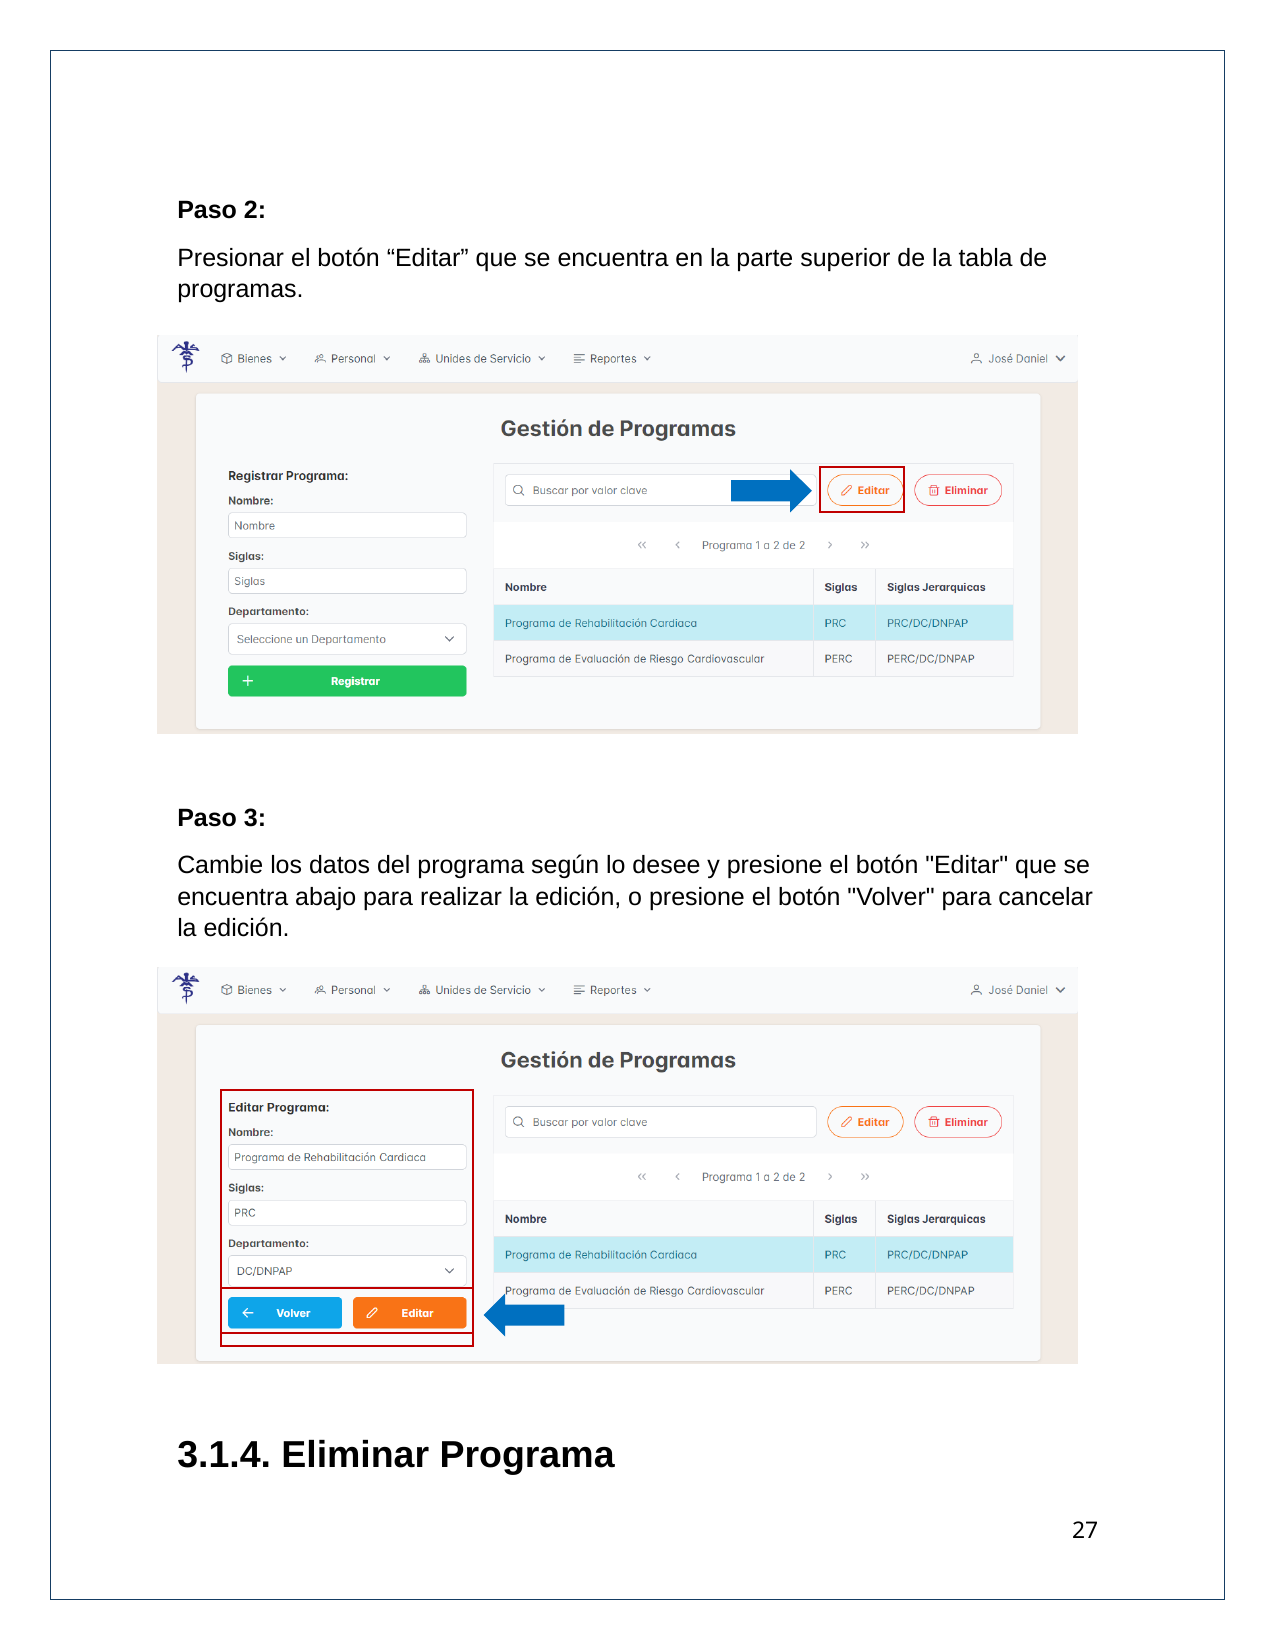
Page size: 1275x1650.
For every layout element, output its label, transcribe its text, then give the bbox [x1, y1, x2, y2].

text Paso 2: [177, 195, 1098, 224]
picture [157, 335, 1078, 734]
text Cambie los datos del programa según lo desee y presione el botón "Editar" que se encuentra abajo para realizar la edición, o presione el botón "Volver" para cancelar la edición. [177, 851, 1098, 941]
text 3.1.4. Eliminar Programa [177, 1432, 1098, 1475]
picture [157, 967, 1078, 1364]
text Presionar el botón “Editar” que se encuentra en la parte superior de la tabla de programas. [177, 243, 1098, 303]
text Paso 3: [177, 803, 1098, 832]
